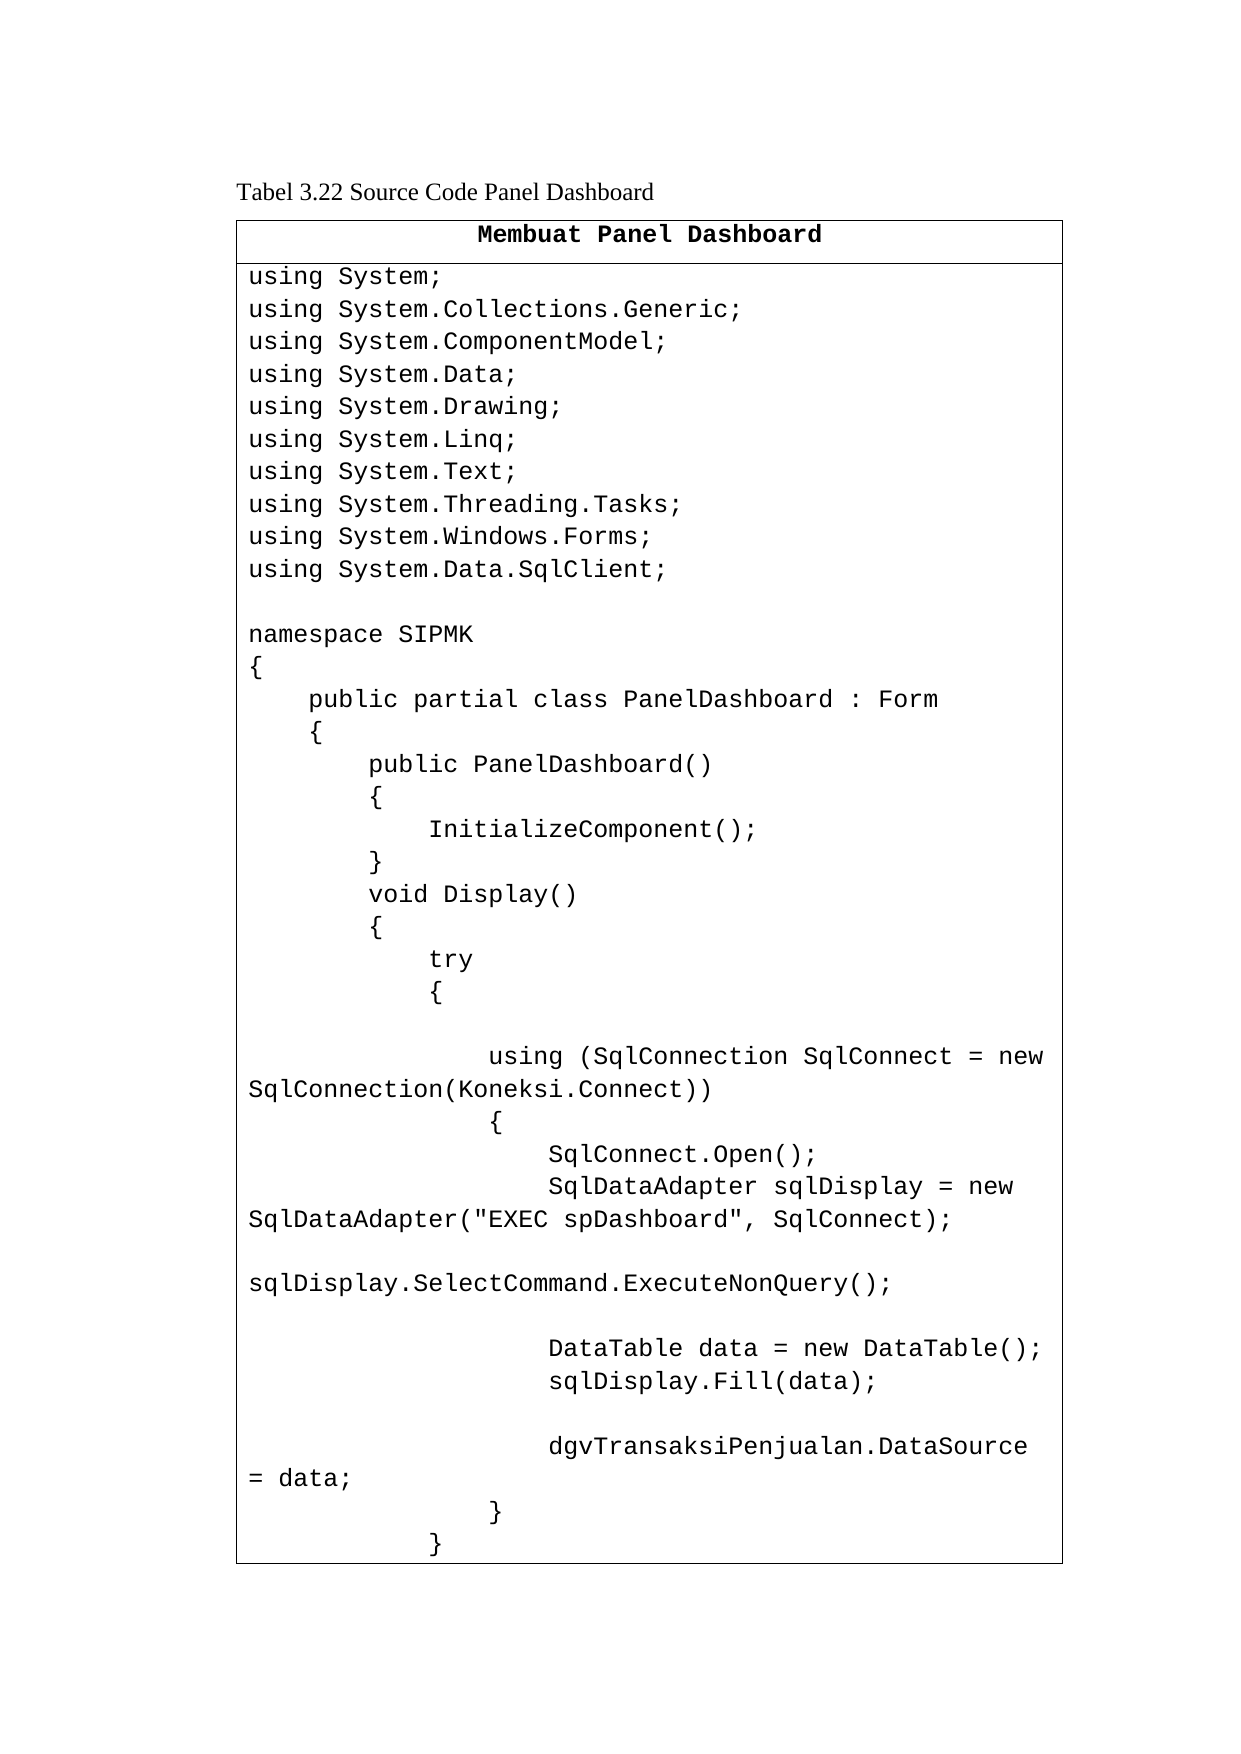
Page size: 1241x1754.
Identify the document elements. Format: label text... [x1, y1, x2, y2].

table_header Membuat Panel Dashboard [237, 221, 1062, 263]
text Tabel 3.22 Source Code Panel Dashboard [236, 177, 1063, 206]
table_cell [237, 264, 1062, 1563]
